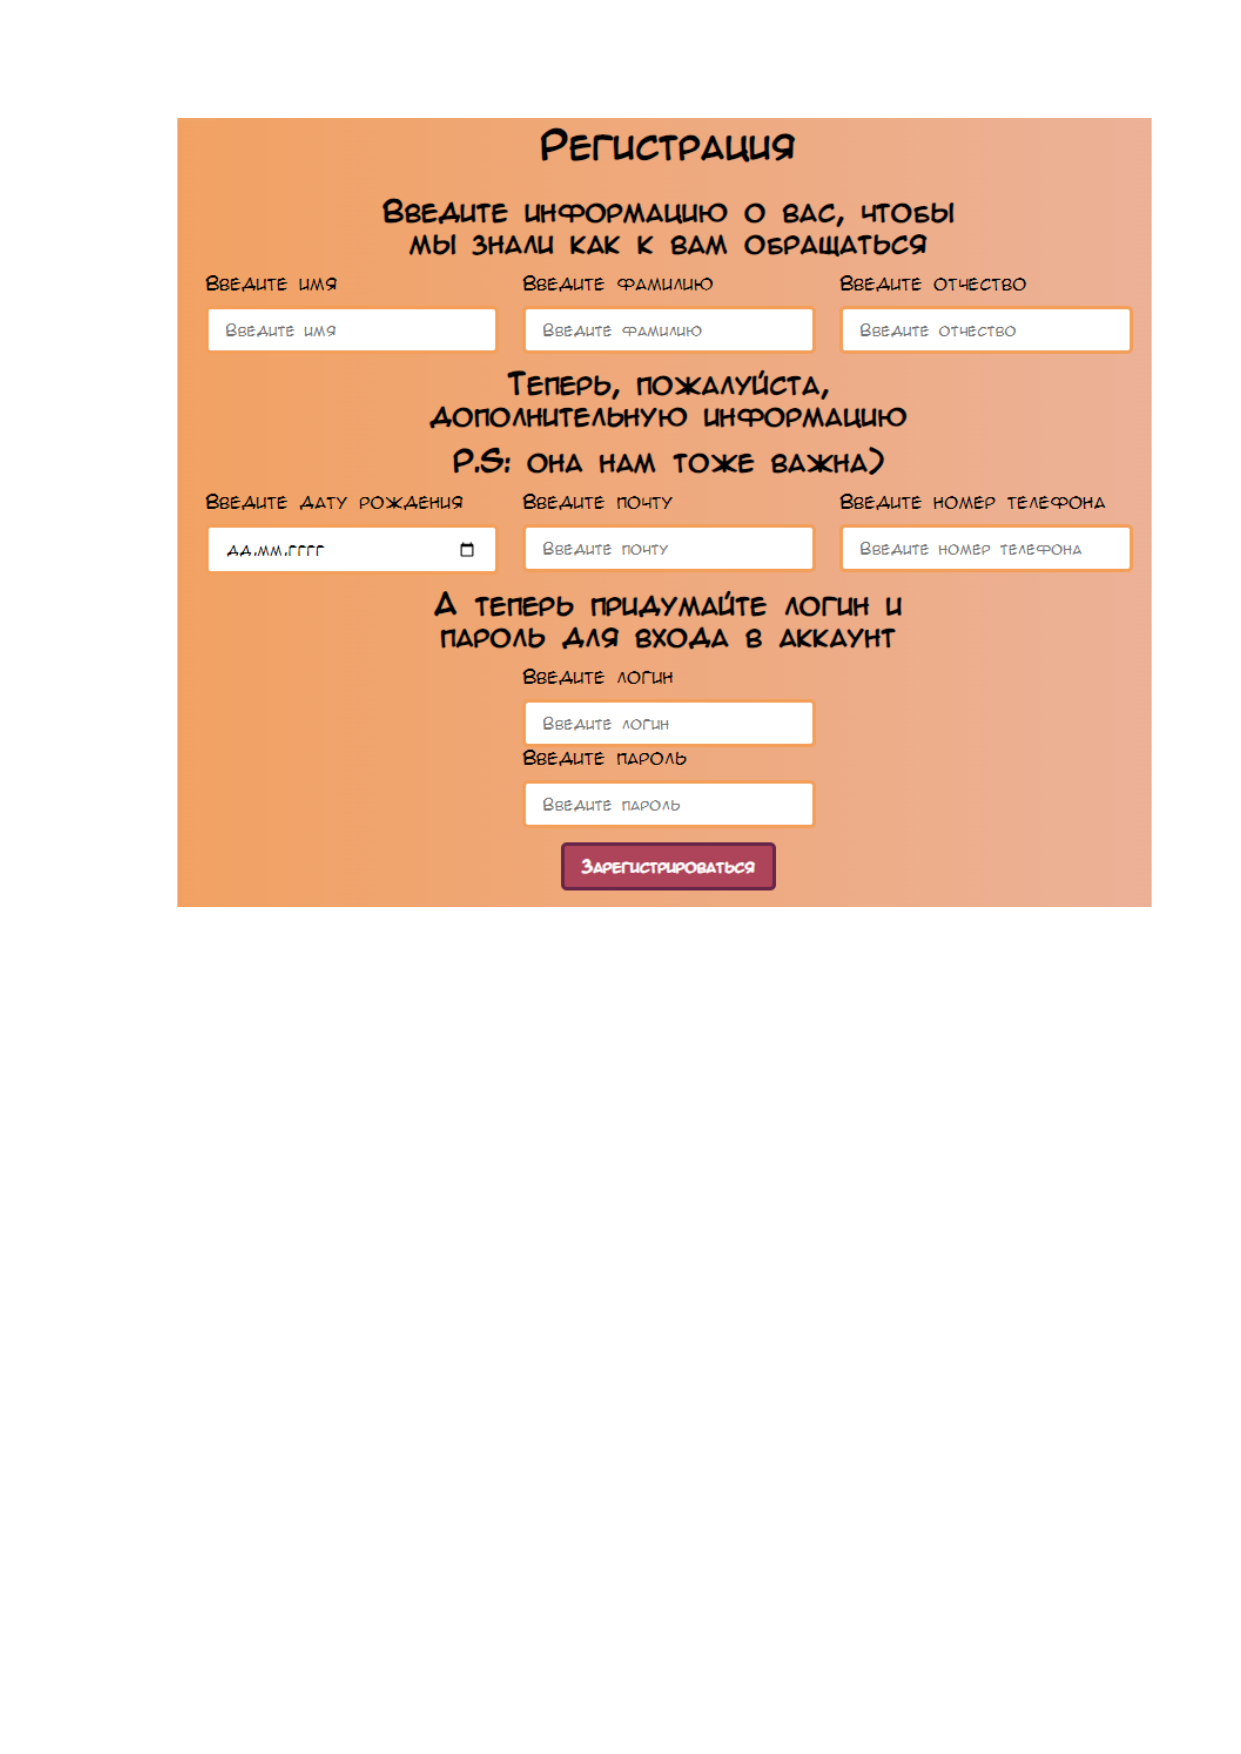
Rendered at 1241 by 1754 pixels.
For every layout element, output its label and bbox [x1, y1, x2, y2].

picture [177, 118, 1152, 907]
